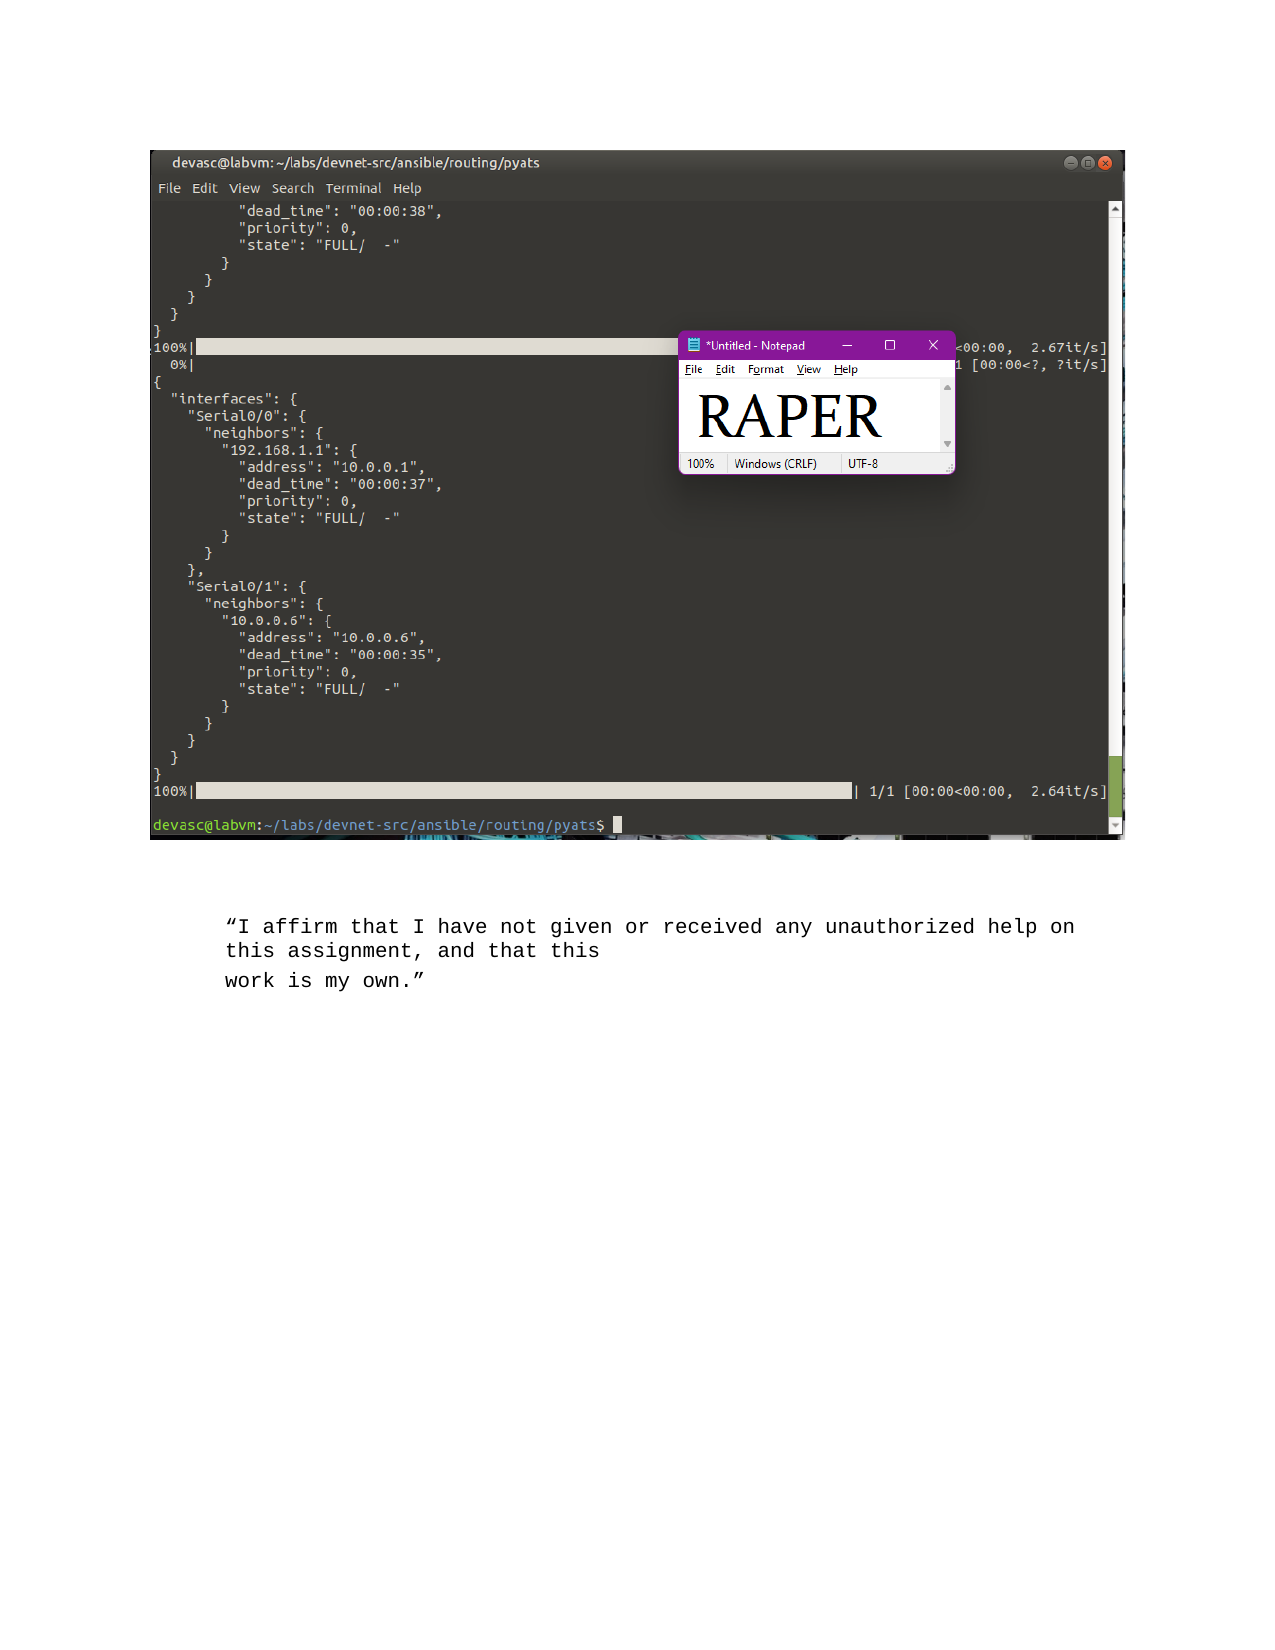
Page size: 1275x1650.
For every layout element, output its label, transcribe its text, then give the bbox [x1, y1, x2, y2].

picture [150, 150, 1125, 840]
text work is my own.” [225, 970, 1125, 993]
text “I affirm that I have not given or received any unauthorized help on this assignment, and that this [225, 916, 1125, 963]
